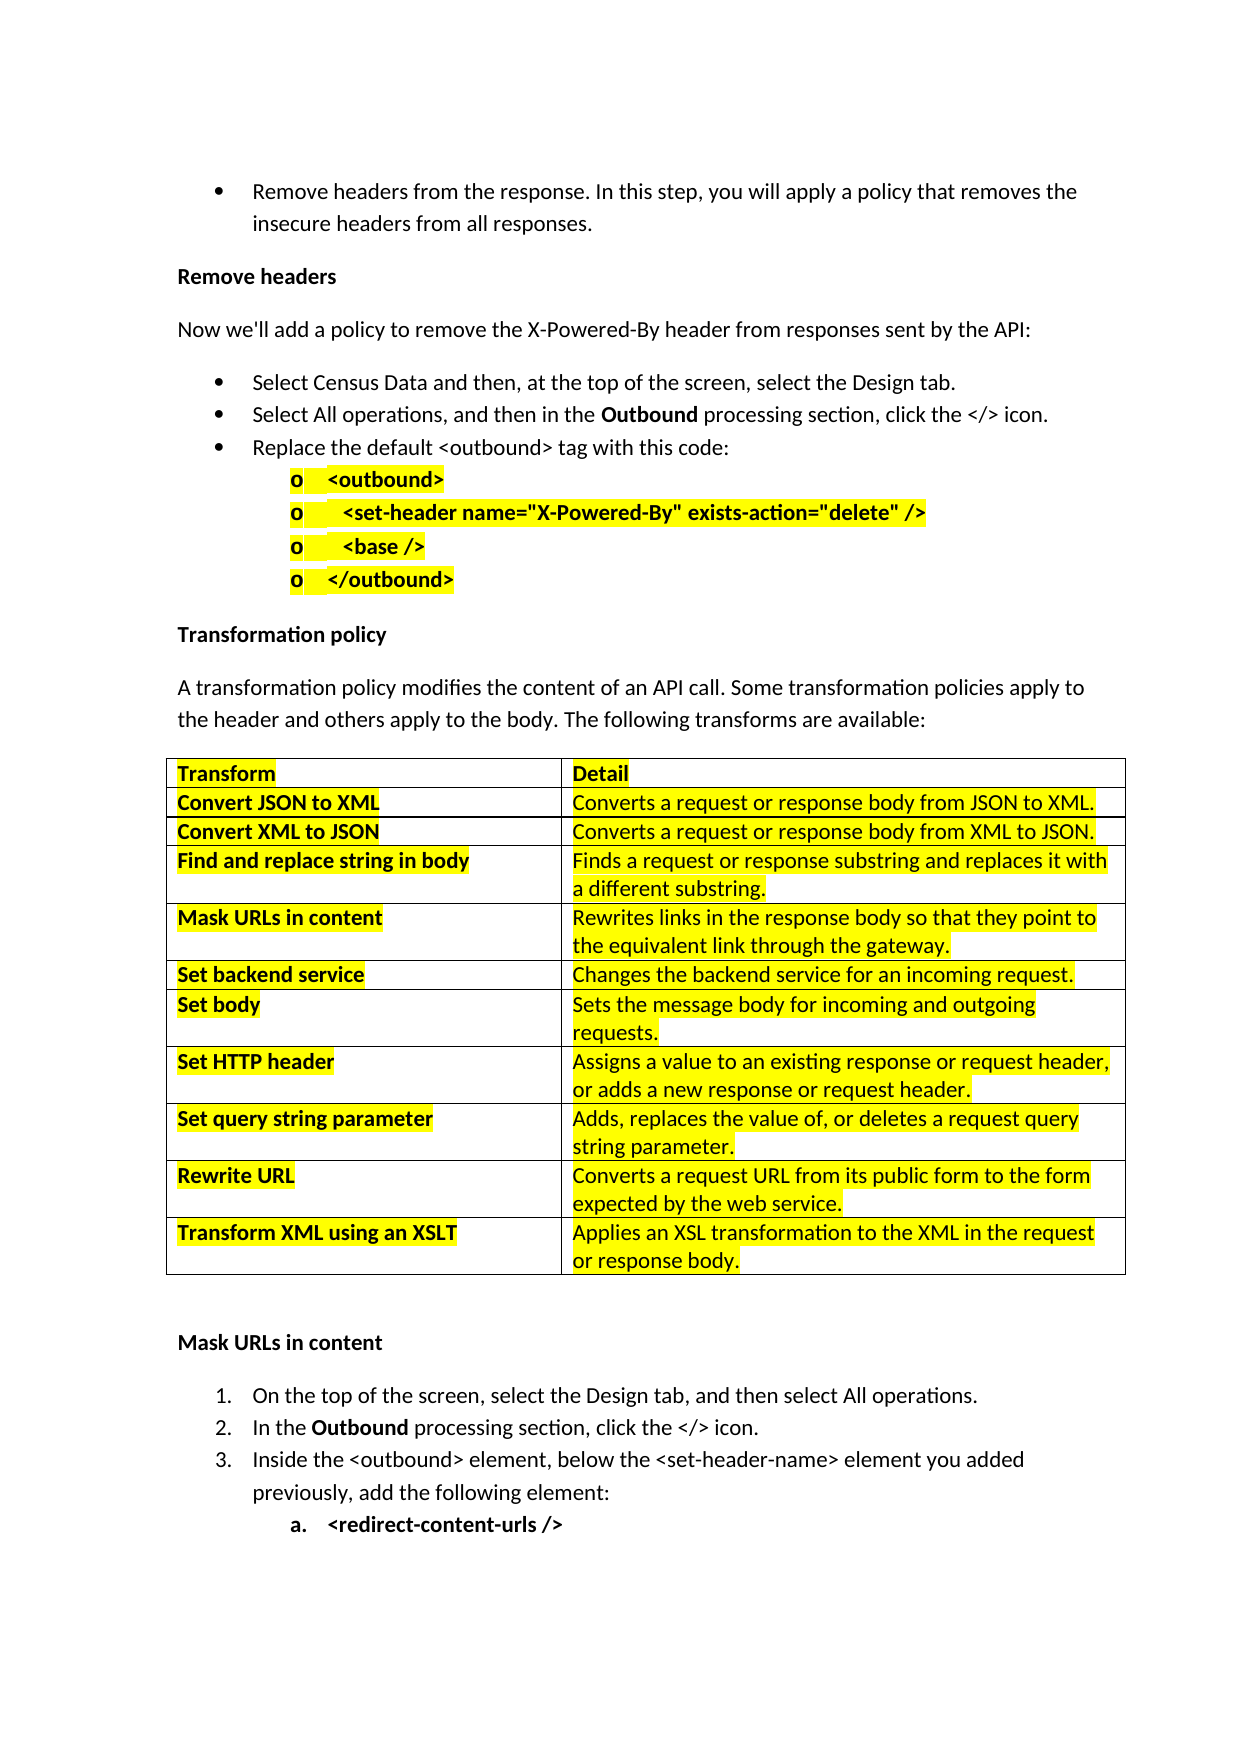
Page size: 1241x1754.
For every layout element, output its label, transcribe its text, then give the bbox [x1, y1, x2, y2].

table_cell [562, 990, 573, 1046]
list Inside the <outbound> element, below the <set-header-name> element you added previously, add the following element: [215, 1446, 1122, 1506]
list In the Outbound processing section, click the </> icon. [215, 1413, 1122, 1441]
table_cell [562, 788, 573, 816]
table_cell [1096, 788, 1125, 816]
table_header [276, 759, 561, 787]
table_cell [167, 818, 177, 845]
list <base /> [327, 532, 1122, 561]
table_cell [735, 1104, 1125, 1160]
text Now we'll add a policy to remove the X-Powered-By header from responses sent by the API: [177, 315, 1122, 343]
text Mask URLs in content [177, 1328, 1122, 1356]
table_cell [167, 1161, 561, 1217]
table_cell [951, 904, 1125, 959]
list Select Census Data and then, at the top of the screen, select the Design tab. [215, 368, 1122, 396]
list </outbound> [290, 566, 327, 595]
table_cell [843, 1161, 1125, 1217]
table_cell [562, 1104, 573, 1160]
list <base /> [290, 532, 327, 561]
text A transformation policy modifies the content of an API call. Some transformation policies apply to the header and others apply to the body. The following transforms are available: [177, 673, 1122, 733]
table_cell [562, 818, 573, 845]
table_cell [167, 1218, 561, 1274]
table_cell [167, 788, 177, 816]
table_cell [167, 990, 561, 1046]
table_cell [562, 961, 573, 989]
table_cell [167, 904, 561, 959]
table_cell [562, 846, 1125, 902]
text Remove headers [177, 262, 1122, 290]
list </outbound> [327, 566, 1122, 595]
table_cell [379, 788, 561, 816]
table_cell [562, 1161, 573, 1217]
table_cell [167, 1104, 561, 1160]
list <outbound> [290, 465, 327, 494]
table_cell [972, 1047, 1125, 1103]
list <redirect-content-urls /> [290, 1510, 1122, 1538]
text Transformation policy [177, 620, 1122, 648]
list <set-header name="X-Powered-By" exists-action="delete" /> [290, 498, 1122, 528]
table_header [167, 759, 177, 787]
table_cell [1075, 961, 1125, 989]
list On the top of the screen, select the Design tab, and then select All operations. [215, 1381, 1122, 1409]
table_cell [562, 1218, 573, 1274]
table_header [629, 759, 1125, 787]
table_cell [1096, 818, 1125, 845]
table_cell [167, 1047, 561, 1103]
list Select All operations, and then in the Outbound processing section, click the </> icon. [215, 401, 1122, 429]
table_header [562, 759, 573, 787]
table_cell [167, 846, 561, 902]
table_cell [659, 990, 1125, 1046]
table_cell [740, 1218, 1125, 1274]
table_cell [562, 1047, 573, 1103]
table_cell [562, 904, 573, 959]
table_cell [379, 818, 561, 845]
list Replace the default <outbound> tag with this code: [215, 433, 1122, 461]
list Remove headers from the response. In this step, you will apply a policy that removes the insecure headers from all responses. [215, 177, 1122, 237]
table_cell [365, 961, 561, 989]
list <outbound> [327, 465, 1122, 494]
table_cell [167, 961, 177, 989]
